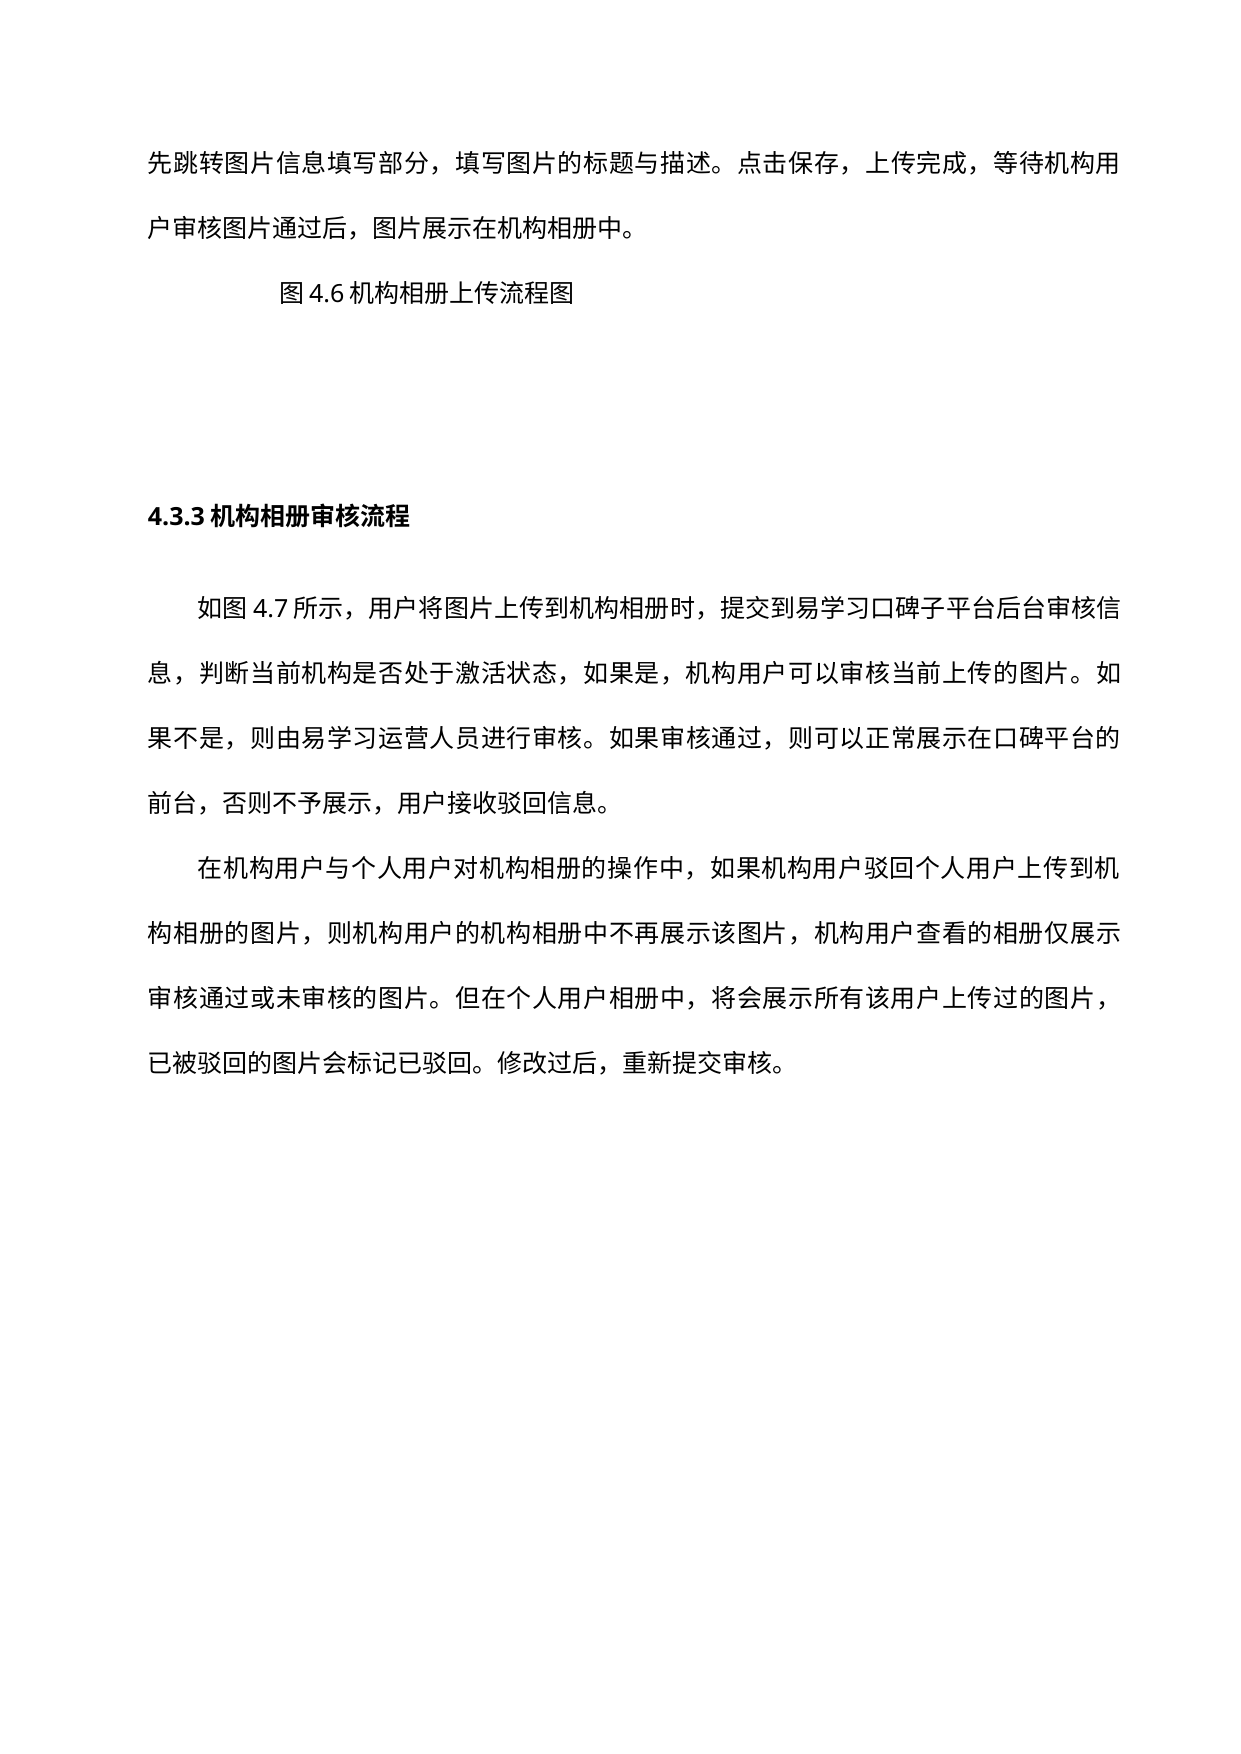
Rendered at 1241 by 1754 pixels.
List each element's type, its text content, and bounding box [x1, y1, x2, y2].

text 4.3.3机构相册审核流程 [148, 482, 1122, 547]
text 在机构用户与个人用户对机构相册的操作中，如果机构用户驳回个人用户上传到机构相册的图片，则机构用户的机构相册中不再展示该图片，机构用户查看的相册仅展示审核通过或未审核的图片。但在个人用户相册中，将会展示所有该用户上传过的图片，已被驳回的图片会标记已驳回。修改过后，重新提交审核。 [148, 834, 1122, 1094]
text 如图4.7所示，用户将图片上传到机构相册时，提交到易学习口碑子平台后台审核信息，判断当前机构是否处于激活状态，如果是，机构用户可以审核当前上传的图片。如果不是，则由易学习运营人员进行审核。如果审核通过，则可以正常展示在口碑平台的前台，否则不予展示，用户接收驳回信息。 [148, 574, 1122, 834]
text 图4.6机构相册上传流程图 [148, 259, 1122, 324]
text 如图4.6所示，当进入机构相册页面时，可以选择上传该机构图片。首先判断是否已经登录，如果已登录，则进入上传流程，否则，跳转登录页面。进入上传图片流程，首先跳转图片信息填写部分，填写图片的标题与描述。点击保存，上传完成，等待机构用户审核图片通过后，图片展示在机构相册中。 [148, 129, 1122, 259]
